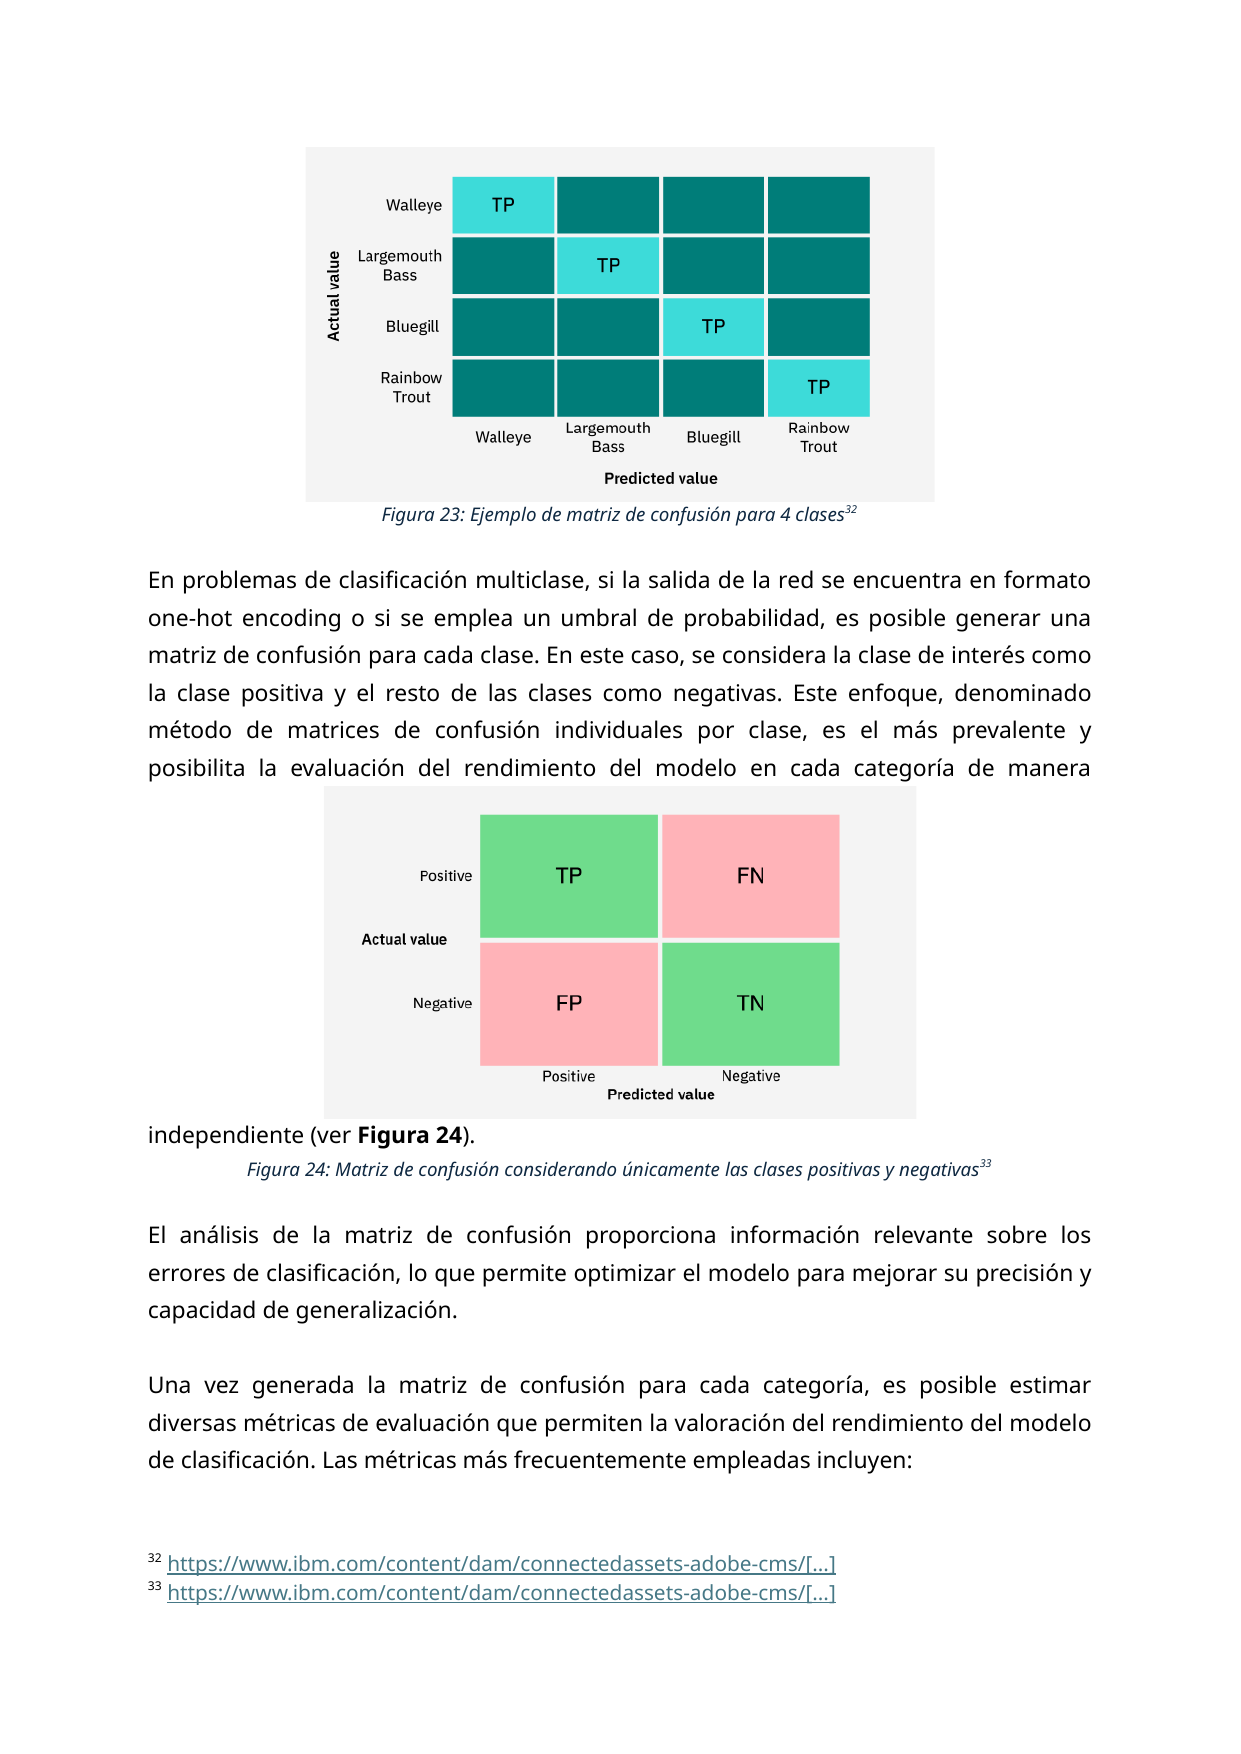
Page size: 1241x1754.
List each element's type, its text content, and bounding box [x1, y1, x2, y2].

picture [305, 147, 935, 502]
text Figura 24: Matriz de confusión considerando únicamente las clases positivas y negativas [148, 1156, 1092, 1182]
picture [323, 786, 917, 1119]
text Una vez generada la matriz de confusión para cada categoría, es posible estimar diversas métricas de evaluación que permiten la valoración del rendimiento del modelo de clasificación. Las métricas más frecuentemente empleadas incluyen: [148, 1369, 1092, 1475]
text El análisis de la matriz de confusión proporciona información relevante sobre los errores de clasificación, lo que permite optimizar el modelo para mejorar su precisión y capacidad de generalización. [148, 1219, 1092, 1325]
